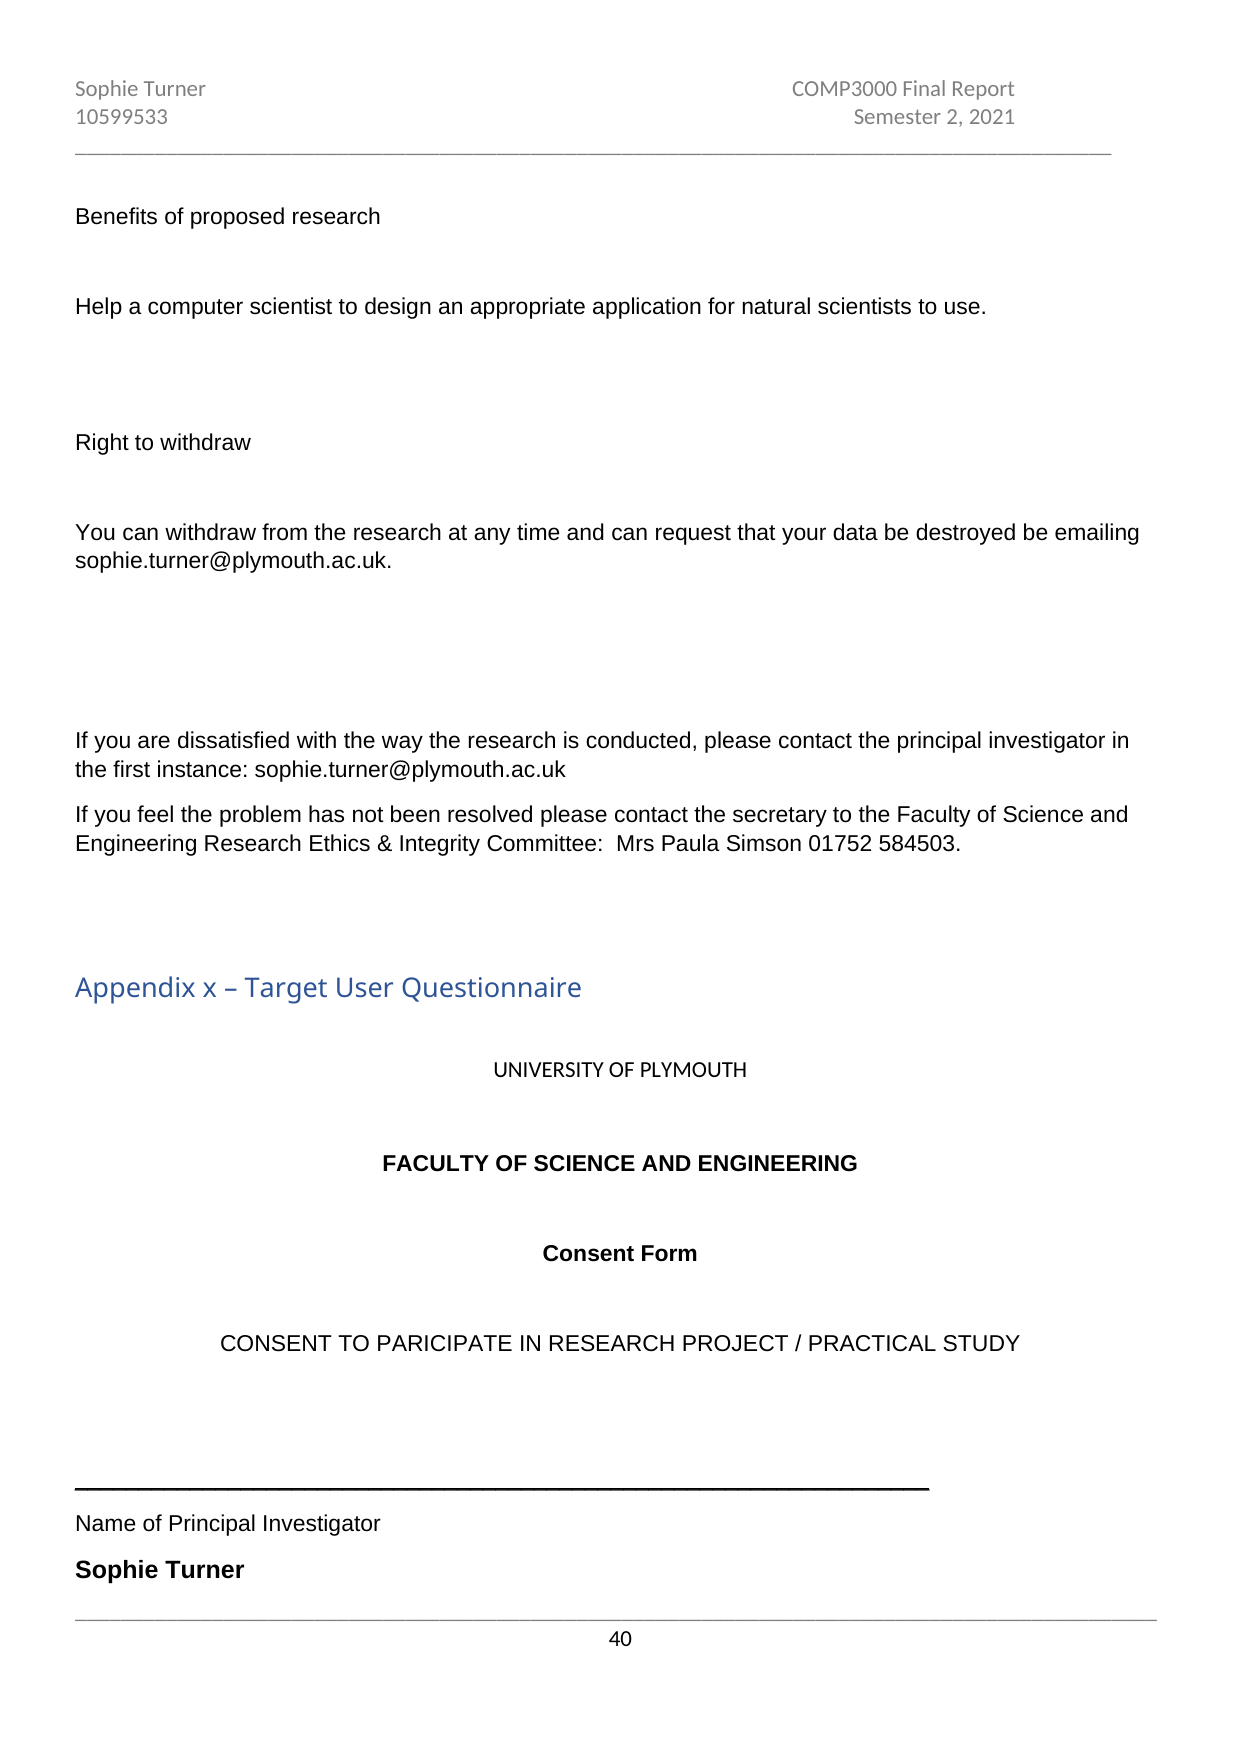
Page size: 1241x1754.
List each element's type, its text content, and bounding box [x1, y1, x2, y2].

text You can withdraw from the research at any time and can request that your data be destroyed be emailing sophie.turner@plymouth.ac.uk. [75, 519, 1165, 573]
text If you are dissatisfied with the way the research is conducted, please contact the principal investigator in the first instance: sophie.turner@plymouth.ac.uk [75, 727, 1165, 782]
text Consent Form [75, 1240, 1165, 1266]
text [75, 1465, 1165, 1492]
subtitle Appendix x – Target User Questionnaire [75, 968, 1165, 1005]
text Benefits of proposed research [75, 203, 1165, 229]
text Help a computer scientist to design an appropriate application for natural scientists to use. [75, 293, 1165, 319]
text Right to withdraw [75, 428, 1165, 455]
text FACULTY OF SCIENCE AND ENGINEERING [75, 1149, 1165, 1176]
text Sophie Turner [75, 1556, 1165, 1584]
text If you feel the problem has not been resolved please contact the secretary to the Faculty of Science and Engineering Research Ethics & Integrity Committee: Mrs Paula Simson 01752 584503. [75, 801, 1165, 856]
text Name of Principal Investigator [75, 1510, 1165, 1537]
text CONSENT TO PARICIPATE IN RESEARCH PROJECT / PRACTICAL STUDY [75, 1330, 1165, 1356]
text UNIVERSITY OF PLYMOUTH [75, 1055, 1165, 1083]
